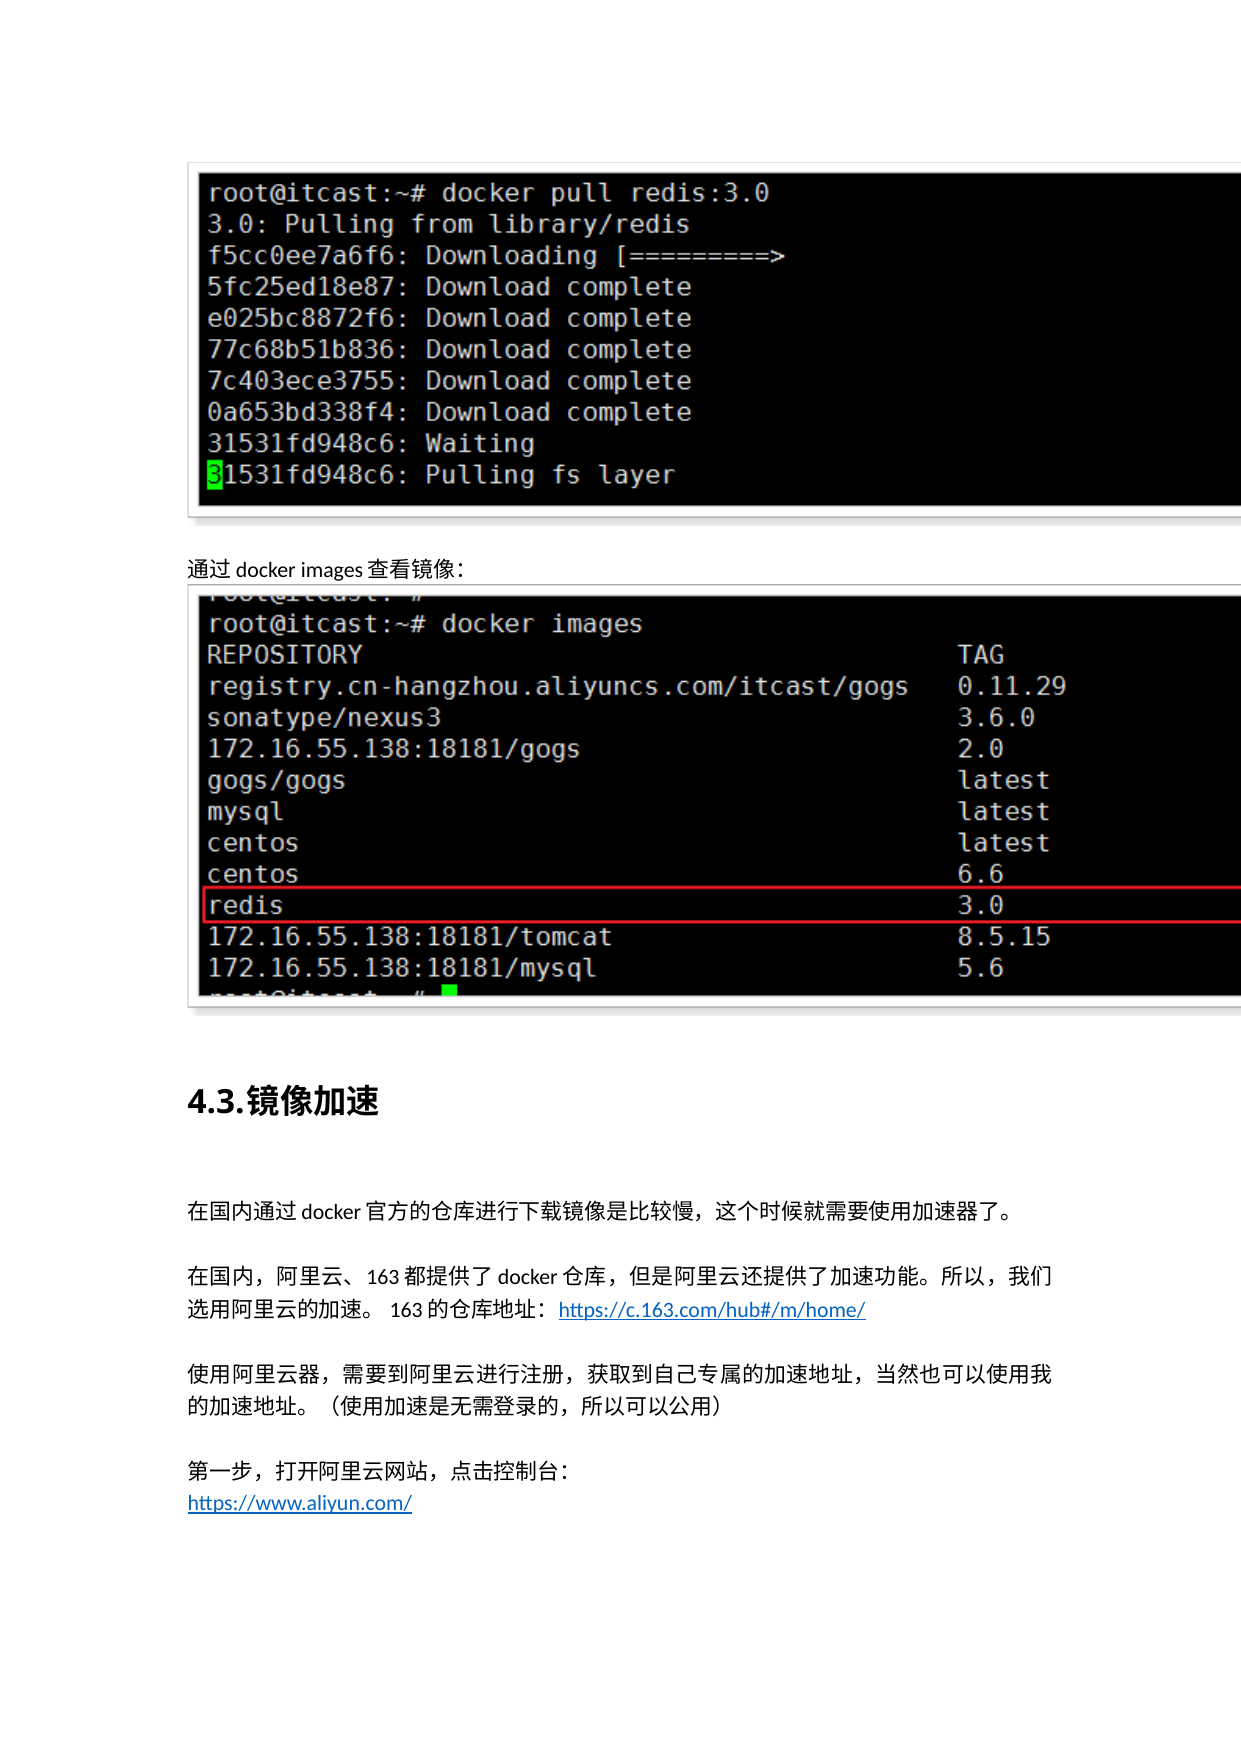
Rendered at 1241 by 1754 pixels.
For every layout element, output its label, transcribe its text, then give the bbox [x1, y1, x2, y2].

picture [187, 162, 1241, 526]
text 在国内，阿里云、163都提供了docker仓库，但是阿里云还提供了加速功能。所以，我们选用阿里云的加速。 163的仓库地址：https://c.163.com/hub#/m/home/ [187, 1259, 1053, 1324]
text 使用阿里云器，需要到阿里云进行注册，获取到自己专属的加速地址，当然也可以使用我的加速地址。（使用加速是无需登录的，所以可以公用） [187, 1356, 1053, 1421]
text https://www.aliyun.com/ [187, 1486, 1053, 1519]
text 通过docker images查看镜像： [187, 552, 1053, 584]
picture [187, 584, 1241, 1016]
text 第一步，打开阿里云网站，点击控制台： [187, 1454, 1053, 1486]
subtitle 镜像加速 [187, 1067, 1053, 1132]
text 在国内通过docker官方的仓库进行下载镜像是比较慢，这个时候就需要使用加速器了。 [187, 1194, 1053, 1226]
